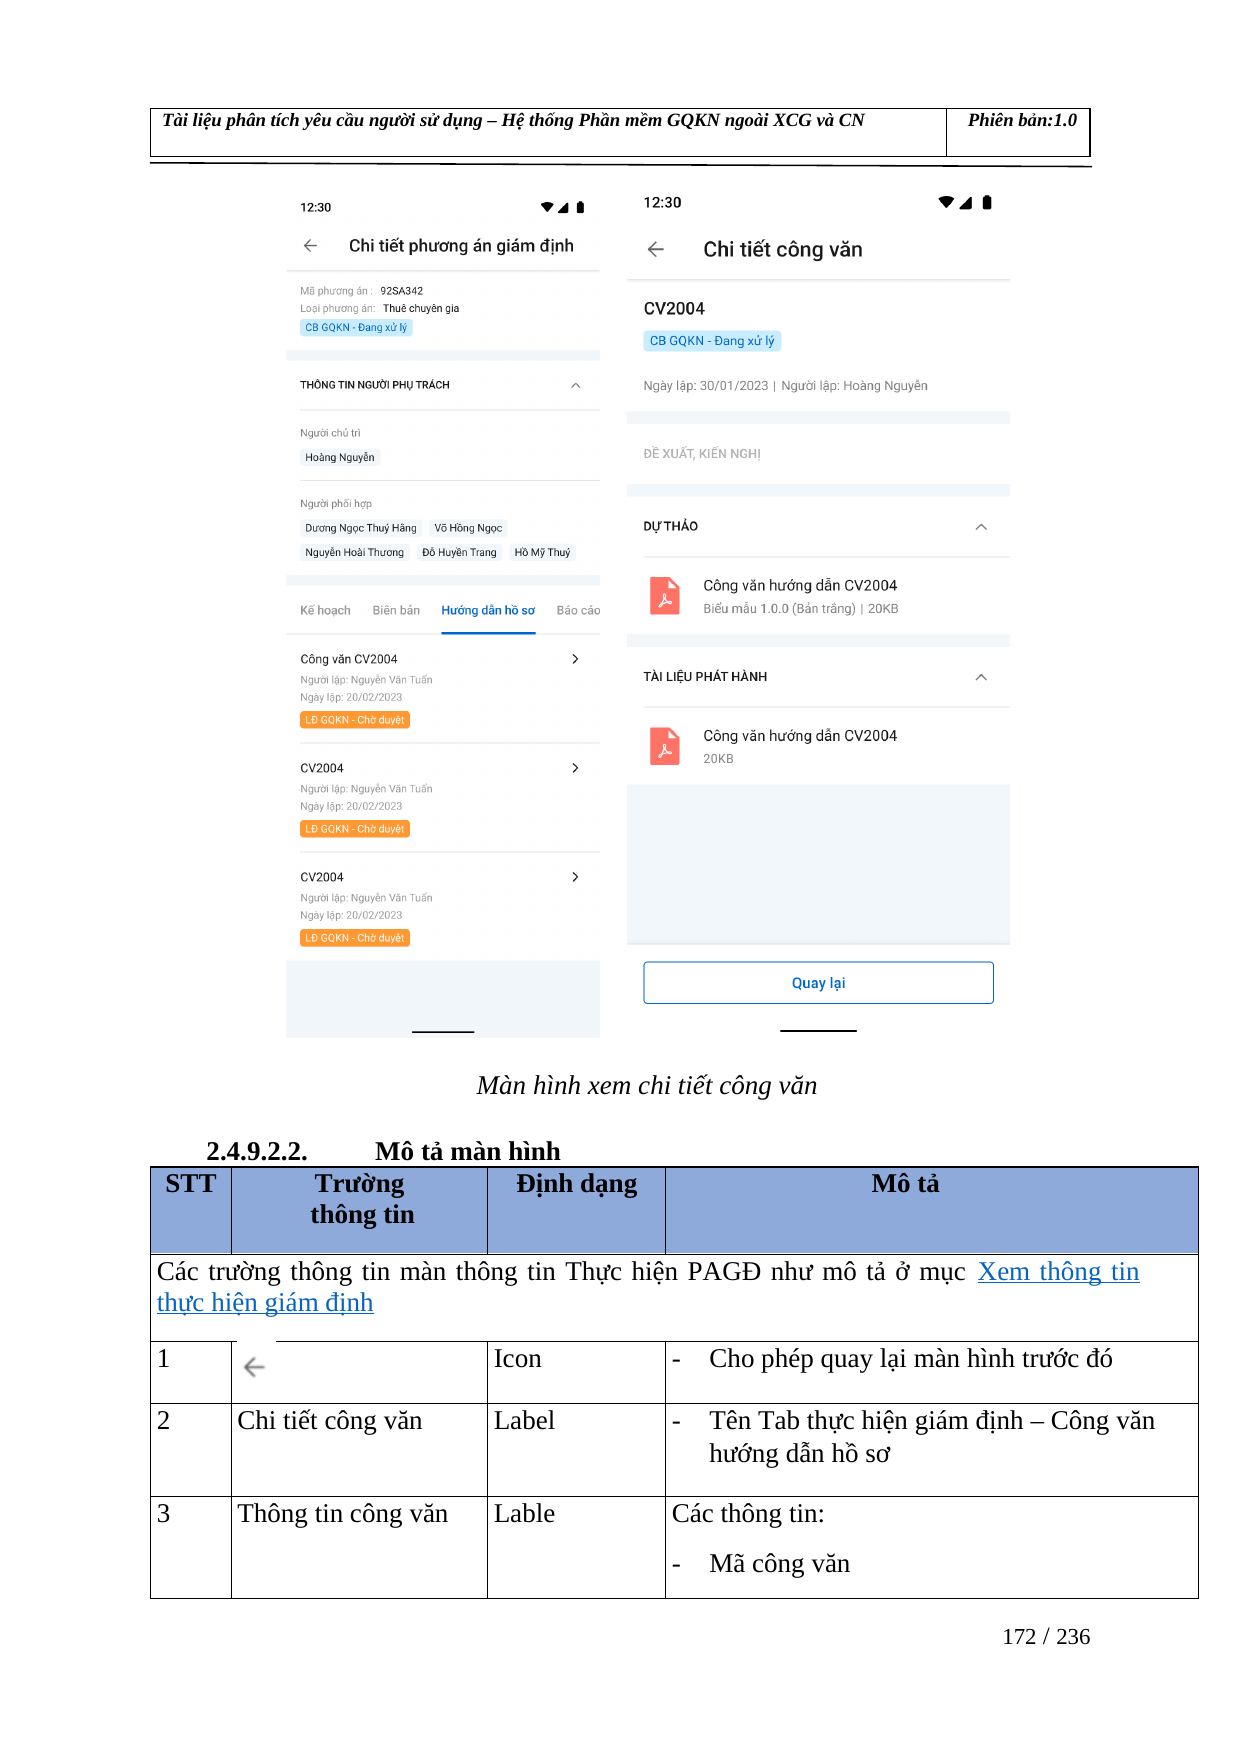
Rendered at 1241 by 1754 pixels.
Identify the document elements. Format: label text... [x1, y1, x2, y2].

picture [237, 1341, 277, 1389]
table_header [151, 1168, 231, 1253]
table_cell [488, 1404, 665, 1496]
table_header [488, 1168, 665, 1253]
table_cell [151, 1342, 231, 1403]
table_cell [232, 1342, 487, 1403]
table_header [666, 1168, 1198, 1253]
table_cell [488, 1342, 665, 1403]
picture [286, 193, 600, 1038]
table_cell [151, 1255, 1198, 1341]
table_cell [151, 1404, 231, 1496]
text Màn hình xem chi tiết công văn [150, 1069, 1090, 1100]
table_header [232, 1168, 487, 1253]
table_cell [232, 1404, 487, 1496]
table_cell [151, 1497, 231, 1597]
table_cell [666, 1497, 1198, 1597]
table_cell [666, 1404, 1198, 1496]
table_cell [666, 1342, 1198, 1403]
picture [626, 185, 1011, 1038]
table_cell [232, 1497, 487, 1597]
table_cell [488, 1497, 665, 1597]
subtitle Mô tả màn hình [206, 1135, 1090, 1166]
